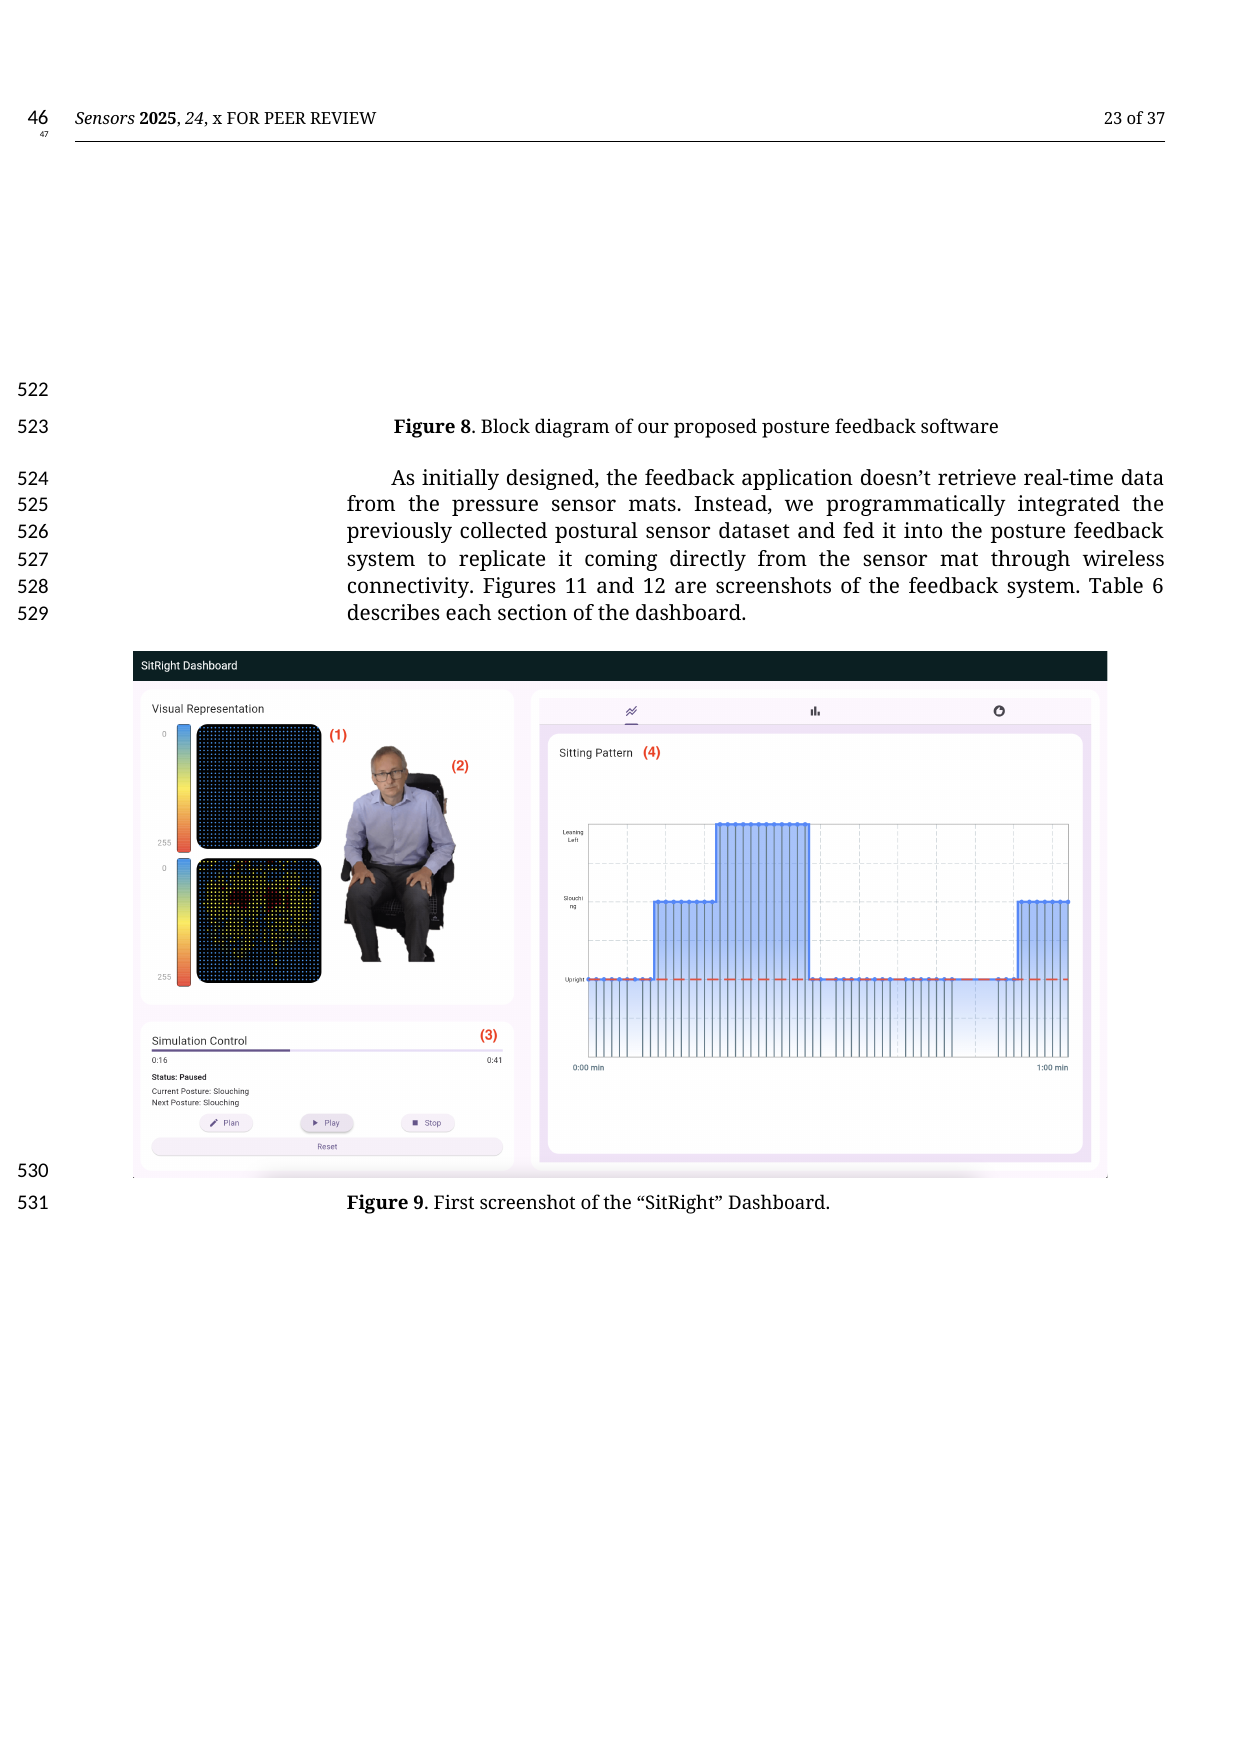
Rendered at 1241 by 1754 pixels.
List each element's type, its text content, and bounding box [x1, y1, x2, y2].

text As initially designed, the feedback application doesn’t retrieve real-time data from the pressure sensor mats. Instead, we programmatically integrated the previously collected postural sensor dataset and fed it into the posture feedback system to replicate it coming directly from the sensor mat through wireless connectivity. Figures 11 and 12 are screenshots of the feedback system. Table 6 describes each section of the dashboard. [347, 464, 1165, 626]
text Figure 8. Block diagram of our proposed posture feedback software [347, 415, 1165, 439]
picture [133, 651, 1108, 1178]
text Figure 9. First screenshot of the “SitRight” Dashboard. [347, 1190, 1165, 1214]
